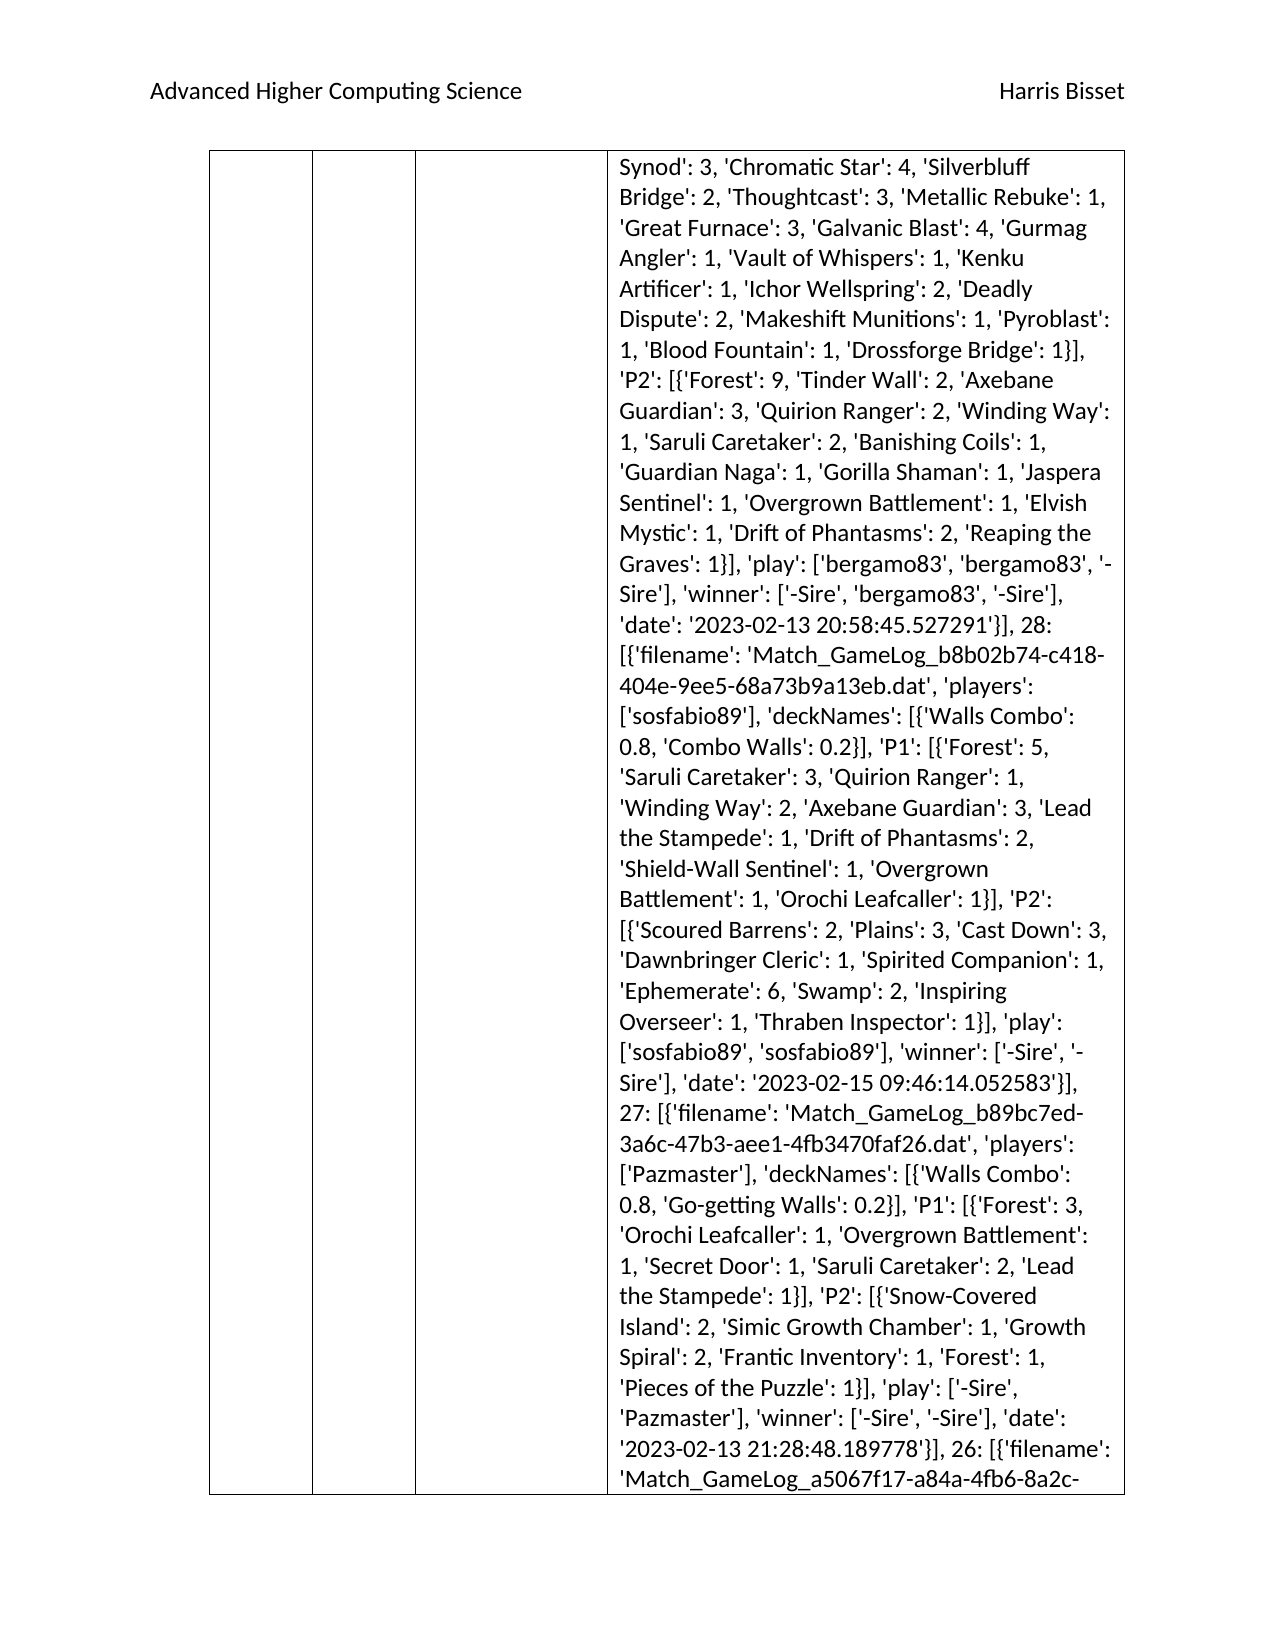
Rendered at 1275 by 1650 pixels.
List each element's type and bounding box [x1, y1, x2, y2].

table_cell [416, 151, 607, 1494]
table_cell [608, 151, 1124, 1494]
table_cell [313, 151, 415, 1494]
table_cell [210, 151, 312, 1494]
